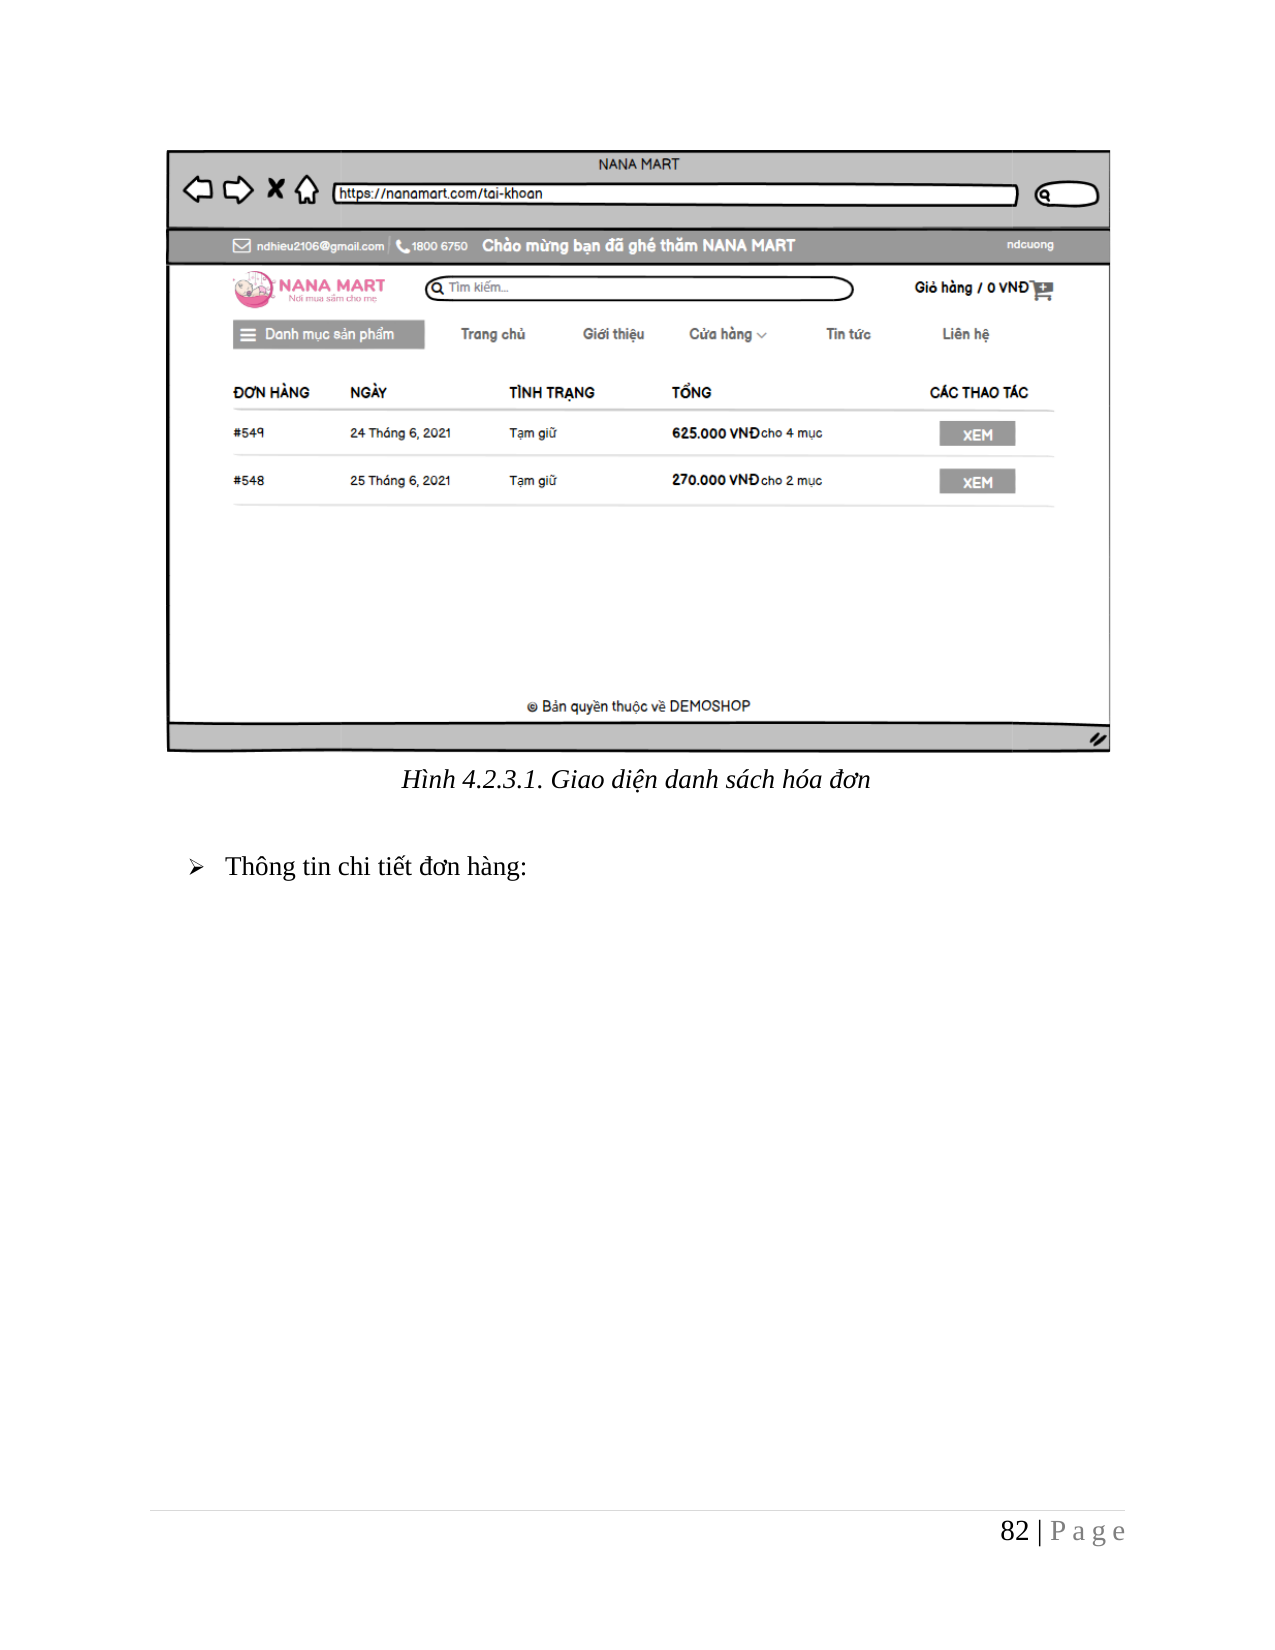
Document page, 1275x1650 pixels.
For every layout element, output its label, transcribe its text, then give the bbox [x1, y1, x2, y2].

picture [165, 150, 1111, 754]
list Hình 4.2.3.1. Giao diện danh sách hóa đơn [150, 763, 1125, 794]
list Thông tin chi tiết đơn hàng: [187, 850, 1125, 881]
